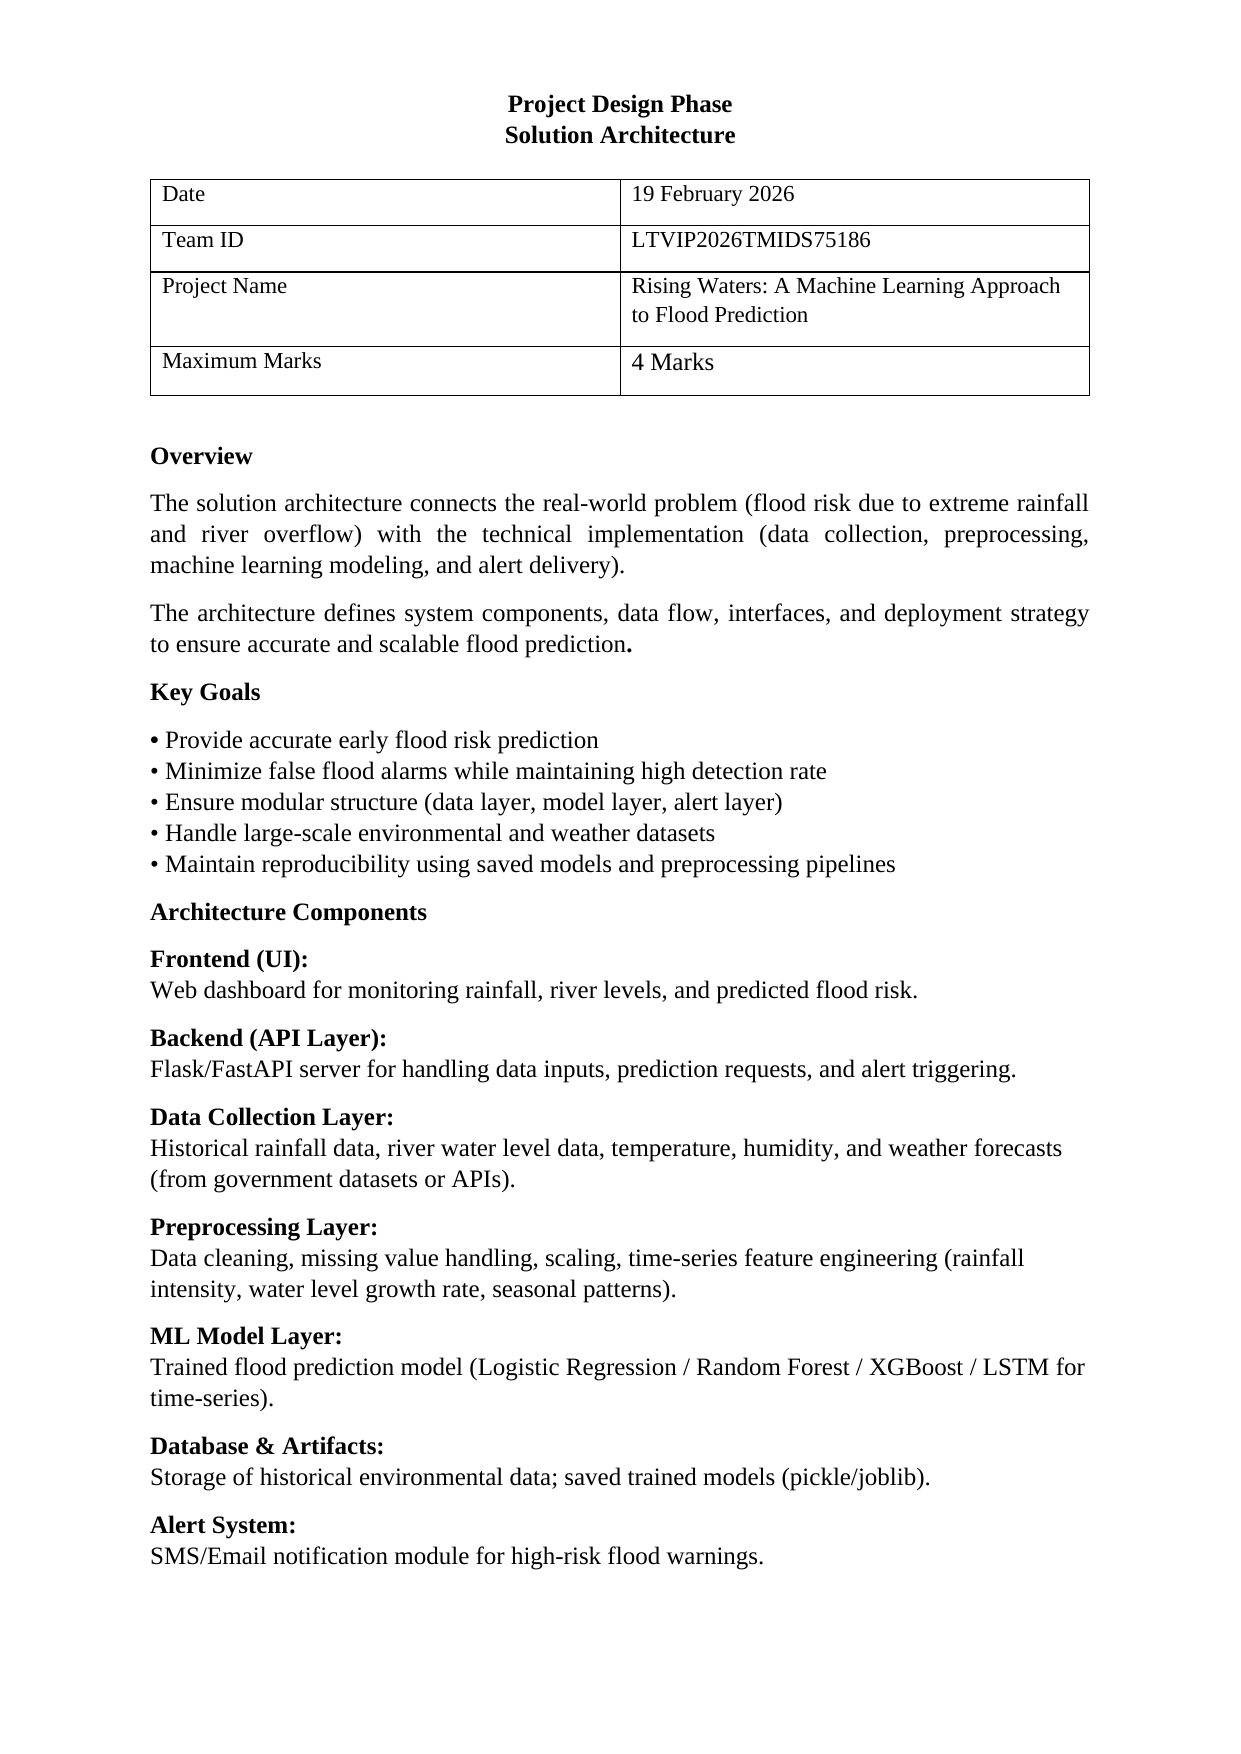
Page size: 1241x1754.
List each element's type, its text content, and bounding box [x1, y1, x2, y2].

text The architecture defines system components, data flow, interfaces, and deployment strategy to ensure accurate and scalable flood prediction. [150, 598, 1090, 658]
text Architecture Components [150, 897, 1090, 925]
text Alert System: SMS/Email notification module for high-risk flood warnings. [150, 1510, 1090, 1570]
table_header Date [151, 180, 620, 225]
text Overview [150, 441, 1090, 469]
table_cell Maximum Marks [151, 347, 620, 394]
text The solution architecture connects the real-world problem (flood risk due to extreme rainfall and river overflow) with the technical implementation (data collection, preprocessing, machine learning modeling, and alert delivery). [150, 488, 1090, 579]
text Solution Architecture [150, 120, 1090, 148]
text • Provide accurate early flood risk prediction • Minimize false flood alarms while maintaining high detection rate • Ensure modular structure (data layer, model layer, alert layer) • Handle large-scale environmental and weather datasets • Maintain reproducibility using saved models and preprocessing pipelines [150, 725, 1090, 878]
text Backend (API Layer): Flask/FastAPI server for handling data inputs, prediction requests, and alert triggering. [150, 1023, 1090, 1083]
text ML Model Layer: Trained flood prediction model (Logistic Regression / Random Forest / XGBoost / LSTM for time-series). [150, 1321, 1090, 1412]
text Key Goals [150, 677, 1090, 706]
text Data Collection Layer: Historical rainfall data, river water level data, temperature, humidity, and weather forecasts (from government datasets or APIs). [150, 1102, 1090, 1193]
text Preprocessing Layer: Data cleaning, missing value handling, scaling, time-series feature engineering (rainfall intensity, water level growth rate, seasonal patterns). [150, 1212, 1090, 1302]
table_cell Team ID [151, 226, 620, 271]
table_cell 4 Marks [621, 347, 1089, 394]
table_cell Project Name [151, 273, 620, 346]
text Database & Artifacts: Storage of historical environmental data; saved trained models (pickle/joblib). [150, 1431, 1090, 1491]
table_cell Rising Waters: A Machine Learning Approach to Flood Prediction [621, 273, 1089, 346]
table_header 19 February 2026 [621, 180, 1089, 225]
table_cell LTVIP2026TMIDS75186 [621, 226, 1089, 271]
text Frontend (UI): Web dashboard for monitoring rainfall, river levels, and predicted flood risk. [150, 944, 1090, 1004]
text Project Design Phase [150, 89, 1090, 117]
